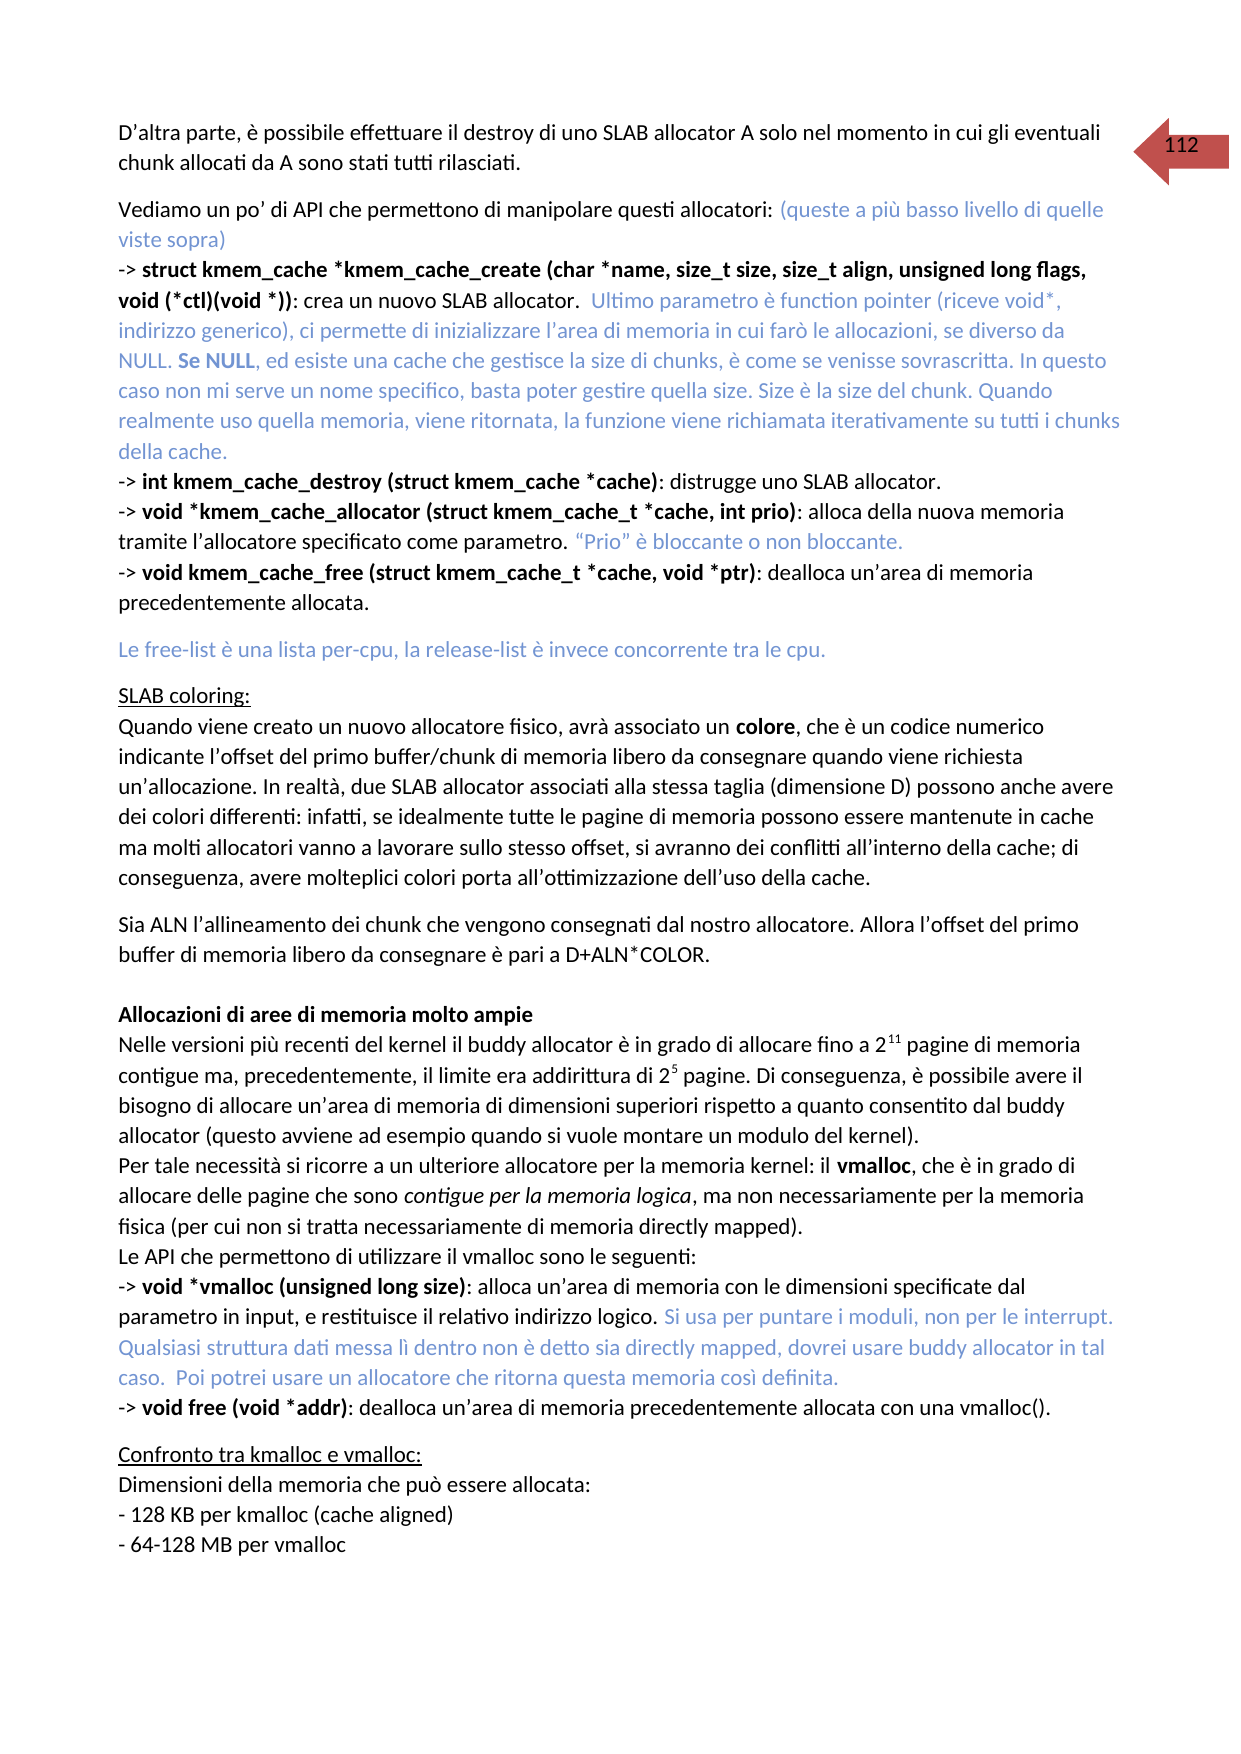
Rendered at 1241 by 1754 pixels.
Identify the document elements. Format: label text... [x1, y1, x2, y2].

text SLAB coloring: Quando viene creato un nuovo allocatore fisico, avrà associato un colore, che è un codice numerico indicante l’offset del primo buffer/chunk di memoria libero da consegnare quando viene richiesta un’allocazione. In realtà, due SLAB allocator associati alla stessa taglia (dimensione D) possono anche avere dei colori differenti: infatti, se idealmente tutte le pagine di memoria possono essere mantenute in cache ma molti allocatori vanno a lavorare sullo stesso offset, si avranno dei conflitti all’interno della cache; di conseguenza, avere molteplici colori porta all’ottimizzazione dell’uso della cache. [118, 682, 1122, 891]
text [118, 118, 1122, 176]
text Confronto tra kmalloc e vmalloc: Dimensioni della memoria che può essere allocata: - 128 KB per kmalloc (cache aligned) - 64-128 MB per vmalloc [118, 1440, 1122, 1559]
text Vediamo un po’ di API che permettono di manipolare questi allocatori: (queste a più basso livello di quelle viste sopra) -> struct kmem_cache *kmem_cache_create (char *name, size_t size, size_t align, unsigned long flags, void (*ctl)(void *)): crea un nuovo SLAB allocator. Ultimo parametro è function pointer (riceve void*, indirizzo generico), ci permette di inizializzare l’area di memoria in cui farò le allocazioni, se diverso da NULL. Se NULL, ed esiste una cache che gestisce la size di chunks, è come se venisse sovrascritta. In questo caso non mi serve un nome specifico, basta poter gestire quella size. Size è la size del chunk. Quando realmente uso quella memoria, viene ritornata, la funzione viene richiamata iterativamente su tutti i chunks della cache. -> int kmem_cache_destroy (struct kmem_cache *cache): distrugge uno SLAB allocator. -> void *kmem_cache_allocator (struct kmem_cache_t *cache, int prio): alloca della nuova memoria tramite l’allocatore specificato come parametro. “Prio” è bloccante o non bloccante. -> void kmem_cache_free (struct kmem_cache_t *cache, void *ptr): dealloca un’area di memoria precedentemente allocata. [118, 195, 1122, 616]
text Le free-list è una lista per-cpu, la release-list è invece concorrente tra le cpu. [118, 635, 1122, 663]
text Sia ALN l’allineamento dei chunk che vengono consegnati dal nostro allocatore. Allora l’offset del primo buffer di memoria libero da consegnare è pari a D+ALN*COLOR. Allocazioni di aree di memoria molto ampie Nelle versioni più recenti del kernel il buddy allocator è in grado di allocare fino a 211 pagine di memoria contigue ma, precedentemente, il limite era addirittura di 25 pagine. Di conseguenza, è possibile avere il bisogno di allocare un’area di memoria di dimensioni superiori rispetto a quanto consentito dal buddy allocator (questo avviene ad esempio quando si vuole montare un modulo del kernel). Per tale necessità si ricorre a un ulteriore allocatore per la memoria kernel: il vmalloc, che è in grado di allocare delle pagine che sono contigue per la memoria logica, ma non necessariamente per la memoria fisica (per cui non si tratta necessariamente di memoria directly mapped). Le API che permettono di utilizzare il vmalloc sono le seguenti: -> void *vmalloc (unsigned long size): alloca un’area di memoria con le dimensioni specificate dal parametro in input, e restituisce il relativo indirizzo logico. Si usa per puntare i moduli, non per le interrupt. Qualsiasi struttura dati messa lì dentro non è detto sia directly mapped, dovrei usare buddy allocator in tal caso. Poi potrei usare un allocatore che ritorna questa memoria così definita. -> void free (void *addr): dealloca un’area di memoria precedentemente allocata con una vmalloc(). [118, 910, 1122, 1421]
